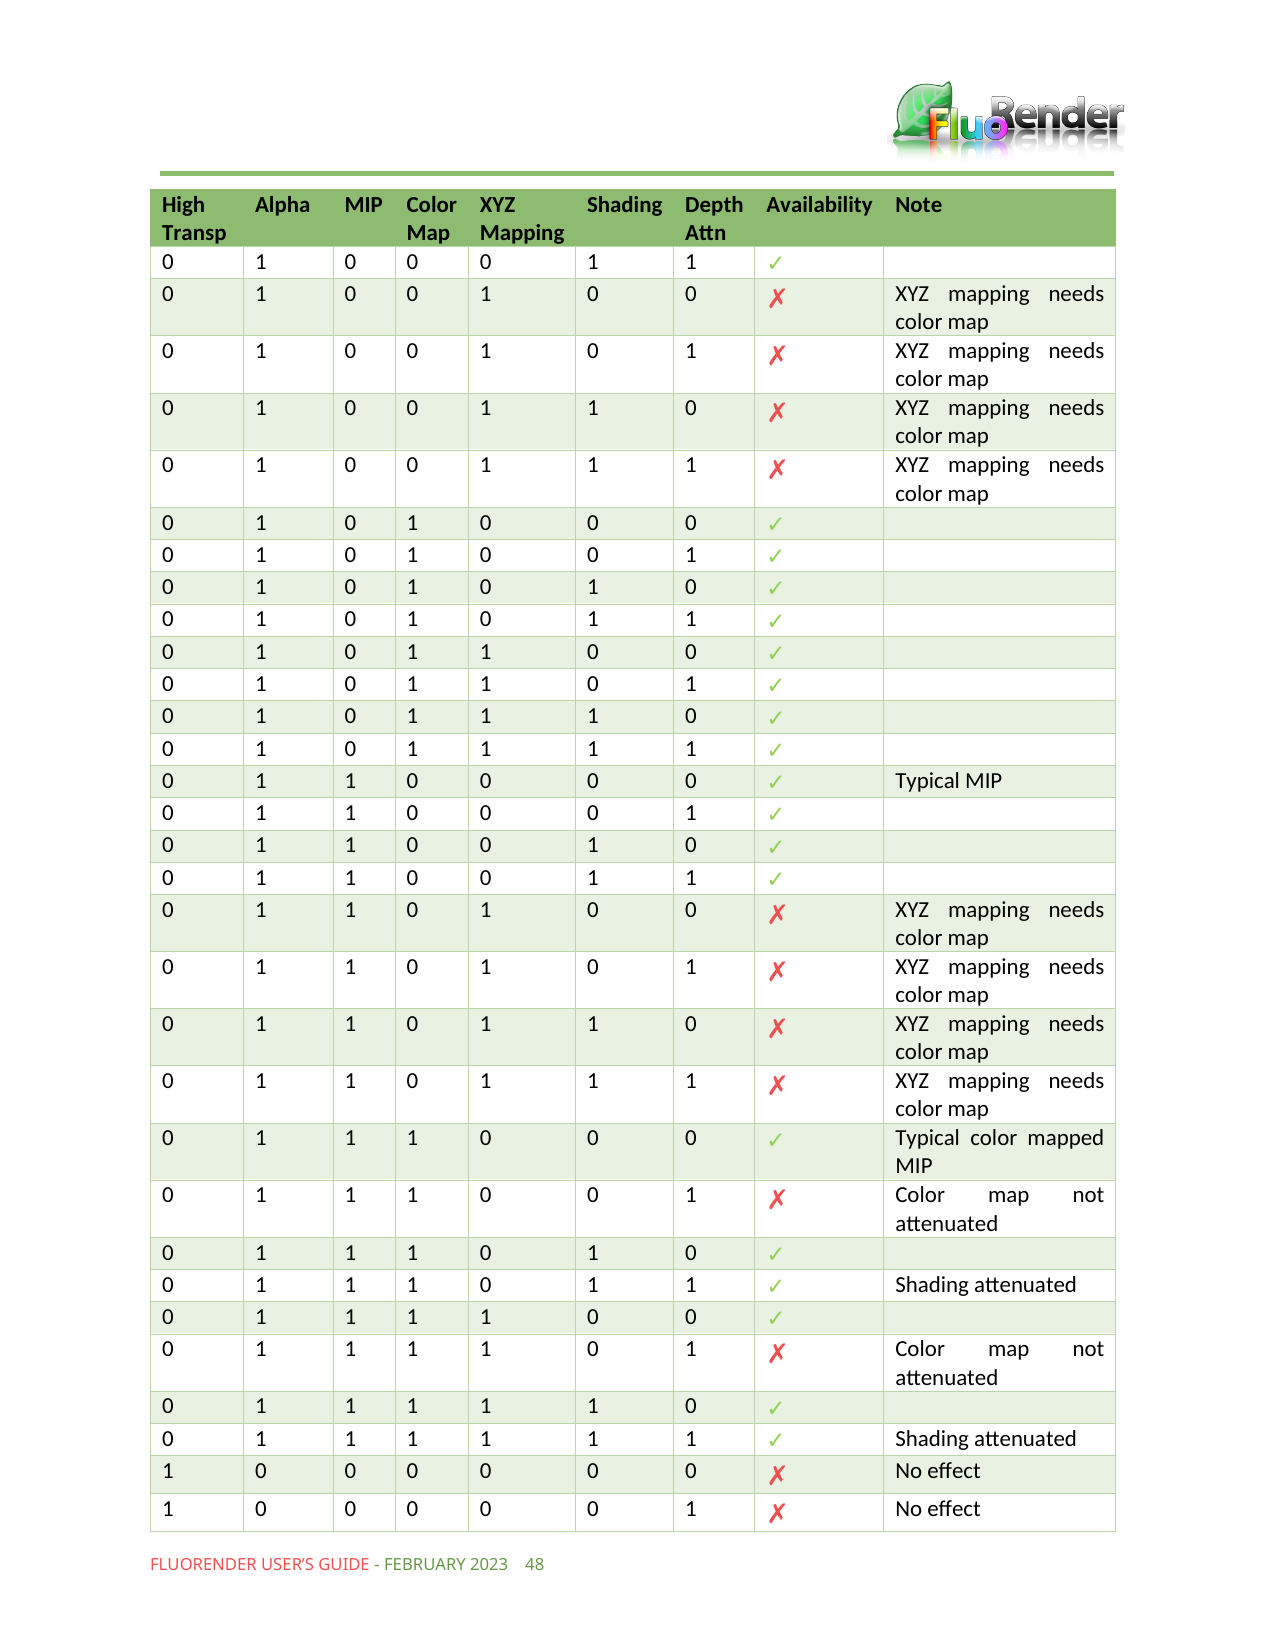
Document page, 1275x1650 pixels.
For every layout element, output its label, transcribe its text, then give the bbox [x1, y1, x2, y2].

table_cell 0 [576, 1335, 673, 1391]
table_cell 0 [151, 1270, 243, 1301]
table_cell Shading attenuated [884, 1424, 1115, 1455]
table_cell ✓ [755, 1238, 883, 1269]
table_cell 0 [576, 1494, 673, 1531]
table_cell 0 [244, 1494, 333, 1531]
table_cell 0 [396, 336, 468, 392]
table_cell ✓ [755, 1424, 883, 1455]
table_cell ✓ [755, 605, 883, 636]
table_cell ✗ [755, 1066, 883, 1122]
table_cell 0 [396, 766, 468, 797]
table_cell ✗ [755, 1456, 883, 1493]
table_cell 0 [396, 394, 468, 449]
table_cell ✓ [755, 831, 883, 862]
table_cell 1 [576, 1270, 673, 1301]
table_cell ✓ [755, 637, 883, 668]
table_cell 0 [396, 952, 468, 1008]
table_cell 1 [334, 1424, 395, 1455]
table_cell 0 [151, 831, 243, 862]
table_cell 0 [469, 798, 575, 829]
table_cell 1 [576, 831, 673, 862]
table_cell 0 [576, 279, 673, 335]
table_cell 1 [576, 394, 673, 449]
table_cell 0 [674, 1009, 754, 1065]
table_cell 1 [469, 952, 575, 1008]
table_cell No effect [884, 1456, 1115, 1493]
table_cell 0 [576, 895, 673, 951]
table_cell [884, 605, 1115, 636]
table_cell XYZ mapping needs color map [884, 952, 1115, 1008]
table_cell 0 [151, 1066, 243, 1122]
table_cell ✗ [755, 451, 883, 507]
table_header Depth Attn [674, 190, 754, 246]
table_cell 1 [334, 1270, 395, 1301]
table_cell 1 [244, 279, 333, 335]
table_cell XYZ mapping needs color map [884, 279, 1115, 335]
table_cell 1 [244, 1302, 333, 1333]
table_cell ✓ [755, 572, 883, 603]
table_cell 1 [469, 1335, 575, 1391]
table_cell ✗ [755, 952, 883, 1008]
table_cell 1 [469, 701, 575, 733]
table_cell 1 [674, 247, 754, 278]
table_cell Color map not attenuated [884, 1335, 1115, 1391]
table_cell ✓ [755, 1270, 883, 1301]
table_cell 1 [469, 669, 575, 700]
table_cell 1 [469, 1066, 575, 1122]
table_cell [884, 798, 1115, 829]
table_cell 1 [244, 669, 333, 700]
table_cell 0 [151, 669, 243, 700]
table_cell 1 [244, 540, 333, 571]
table_cell 1 [396, 1124, 468, 1179]
table_cell 0 [151, 605, 243, 636]
table_cell [884, 540, 1115, 571]
table_cell 0 [674, 831, 754, 862]
table_cell 0 [334, 279, 395, 335]
table_cell 0 [334, 605, 395, 636]
table_cell 0 [334, 394, 395, 449]
table_cell 1 [576, 1424, 673, 1455]
table_cell 0 [151, 1124, 243, 1179]
table_cell 0 [151, 1238, 243, 1269]
table_cell 1 [334, 831, 395, 862]
table_cell 1 [334, 1181, 395, 1237]
table_cell ✗ [755, 1009, 883, 1065]
table_cell 1 [576, 1392, 673, 1423]
table_cell 0 [151, 1009, 243, 1065]
table_cell 1 [396, 1181, 468, 1237]
table_cell 1 [334, 1009, 395, 1065]
table_cell 1 [396, 1270, 468, 1301]
table_cell 0 [576, 1456, 673, 1493]
table_cell ✗ [755, 895, 883, 951]
table_cell 0 [674, 1456, 754, 1493]
table_cell 0 [334, 669, 395, 700]
table_cell 0 [674, 895, 754, 951]
table_cell 0 [151, 766, 243, 797]
table_cell [884, 247, 1115, 278]
table_cell Typical color mapped MIP [884, 1124, 1115, 1179]
table_cell 0 [151, 1302, 243, 1333]
table_cell 1 [396, 1238, 468, 1269]
table_cell 1 [674, 1181, 754, 1237]
table_cell 1 [674, 669, 754, 700]
table_cell 0 [576, 336, 673, 392]
table_cell 0 [469, 247, 575, 278]
table_cell [884, 863, 1115, 894]
table_cell 1 [576, 247, 673, 278]
table_header Note [884, 190, 1115, 246]
table_cell 1 [396, 701, 468, 733]
table_cell 0 [151, 1181, 243, 1237]
table_cell ✓ [755, 247, 883, 278]
table_cell 1 [674, 1494, 754, 1531]
table_cell 0 [674, 394, 754, 449]
table_cell 1 [469, 1392, 575, 1423]
table_cell 1 [334, 798, 395, 829]
table_cell 0 [674, 1392, 754, 1423]
table_cell 0 [396, 1494, 468, 1531]
table_cell 1 [244, 508, 333, 539]
table_cell 0 [151, 637, 243, 668]
table_cell 0 [334, 540, 395, 571]
table_cell [884, 1392, 1115, 1423]
table_cell 0 [334, 734, 395, 765]
table_cell [884, 701, 1115, 733]
table_cell 1 [674, 952, 754, 1008]
table_cell 0 [576, 1181, 673, 1237]
table_cell 1 [334, 952, 395, 1008]
table_header MIP [334, 190, 395, 246]
table_cell 1 [396, 540, 468, 571]
table_cell 0 [334, 508, 395, 539]
table_cell 0 [151, 952, 243, 1008]
table_cell 0 [576, 540, 673, 571]
table_cell 0 [674, 572, 754, 603]
table_cell 0 [469, 1456, 575, 1493]
table_cell 0 [674, 637, 754, 668]
table_cell 1 [576, 863, 673, 894]
table_cell Shading attenuated [884, 1270, 1115, 1301]
table_cell 0 [576, 766, 673, 797]
table_cell 1 [674, 734, 754, 765]
table_cell 1 [244, 766, 333, 797]
table_cell 0 [674, 508, 754, 539]
table_cell 1 [334, 1335, 395, 1391]
table_cell XYZ mapping needs color map [884, 895, 1115, 951]
table_cell 0 [151, 701, 243, 733]
table_cell 0 [469, 1494, 575, 1531]
table_cell 0 [396, 1456, 468, 1493]
table_cell 1 [244, 734, 333, 765]
table_cell 1 [244, 798, 333, 829]
table_cell 1 [334, 1392, 395, 1423]
table_cell ✓ [755, 798, 883, 829]
table_cell 0 [334, 336, 395, 392]
table_cell 1 [244, 394, 333, 449]
table_cell [884, 734, 1115, 765]
table_cell 0 [151, 279, 243, 335]
table_cell 1 [469, 734, 575, 765]
table_cell 0 [576, 1124, 673, 1179]
table_cell 0 [469, 1238, 575, 1269]
table_cell 1 [469, 637, 575, 668]
table_cell 0 [151, 734, 243, 765]
table_cell 0 [151, 895, 243, 951]
table_cell 1 [576, 701, 673, 733]
table_cell ✗ [755, 394, 883, 449]
table_cell ✓ [755, 540, 883, 571]
table_cell [884, 1238, 1115, 1269]
table_cell 1 [396, 1302, 468, 1333]
table_cell 1 [396, 637, 468, 668]
table_cell 1 [469, 895, 575, 951]
table_cell 0 [576, 952, 673, 1008]
table_cell 0 [469, 540, 575, 571]
table_cell 1 [244, 1124, 333, 1179]
table_cell 1 [674, 1270, 754, 1301]
table_cell 0 [674, 1124, 754, 1179]
table_cell 1 [244, 1392, 333, 1423]
table_cell 0 [396, 831, 468, 862]
table_cell ✓ [755, 734, 883, 765]
table_cell 0 [396, 247, 468, 278]
table_cell XYZ mapping needs color map [884, 451, 1115, 507]
table_cell 1 [244, 247, 333, 278]
table_cell 1 [576, 1066, 673, 1122]
table_cell 1 [674, 863, 754, 894]
table_cell 0 [396, 895, 468, 951]
table_cell 0 [151, 572, 243, 603]
picture [887, 75, 1125, 165]
table_cell 0 [334, 1494, 395, 1531]
table_cell 1 [576, 451, 673, 507]
table_cell XYZ mapping needs color map [884, 1066, 1115, 1122]
table_cell XYZ mapping needs color map [884, 1009, 1115, 1065]
table_cell 1 [576, 572, 673, 603]
table_cell 1 [244, 451, 333, 507]
table_cell 0 [334, 451, 395, 507]
table_cell 0 [396, 279, 468, 335]
table_cell 0 [334, 572, 395, 603]
table_cell 1 [334, 1302, 395, 1333]
table_cell [884, 637, 1115, 668]
table_cell ✓ [755, 508, 883, 539]
table_header Alpha [244, 190, 333, 246]
table_cell 0 [576, 1302, 673, 1333]
table_cell ✗ [755, 1181, 883, 1237]
table_cell 0 [151, 1392, 243, 1423]
table_cell 1 [469, 336, 575, 392]
table_cell 0 [674, 766, 754, 797]
table_cell 0 [334, 637, 395, 668]
table_cell 0 [674, 1302, 754, 1333]
table_cell 1 [396, 605, 468, 636]
table_cell [884, 572, 1115, 603]
table_cell 0 [469, 508, 575, 539]
table_cell 1 [244, 1009, 333, 1065]
table_cell 0 [151, 336, 243, 392]
table_cell 1 [151, 1456, 243, 1493]
table_cell 0 [469, 831, 575, 862]
table_cell 1 [334, 895, 395, 951]
table_cell 0 [576, 508, 673, 539]
table_cell 0 [576, 669, 673, 700]
table_cell 1 [674, 451, 754, 507]
table_cell 0 [151, 508, 243, 539]
table_cell 1 [334, 1238, 395, 1269]
table_cell 0 [244, 1456, 333, 1493]
table_header Shading [576, 190, 673, 246]
table_cell 1 [674, 1066, 754, 1122]
table_cell 1 [244, 895, 333, 951]
table_header Color Map [396, 190, 468, 246]
table_cell 1 [576, 605, 673, 636]
table_cell 1 [334, 1066, 395, 1122]
table_cell 1 [576, 1238, 673, 1269]
table_cell ✓ [755, 1392, 883, 1423]
table_cell 1 [334, 766, 395, 797]
table_header High Transp [151, 190, 243, 246]
table_cell 1 [674, 336, 754, 392]
table_cell 0 [469, 605, 575, 636]
table_cell 1 [674, 1335, 754, 1391]
table_cell ✗ [755, 336, 883, 392]
table_cell 1 [244, 863, 333, 894]
table_cell 0 [334, 701, 395, 733]
table_cell 1 [396, 1335, 468, 1391]
table_cell 1 [674, 798, 754, 829]
table_cell 1 [244, 1238, 333, 1269]
table_cell No effect [884, 1494, 1115, 1531]
table_cell 1 [674, 605, 754, 636]
table_cell 0 [334, 1456, 395, 1493]
table_cell 0 [469, 766, 575, 797]
table_cell 1 [396, 669, 468, 700]
table_cell ✓ [755, 1302, 883, 1333]
table_cell 1 [244, 336, 333, 392]
table_cell 1 [576, 734, 673, 765]
table_cell 1 [396, 572, 468, 603]
table_cell 0 [334, 247, 395, 278]
table_cell ✓ [755, 669, 883, 700]
table_cell 1 [244, 637, 333, 668]
table_cell ✗ [755, 279, 883, 335]
table_cell 1 [396, 1392, 468, 1423]
table_cell 1 [244, 701, 333, 733]
table_cell 0 [151, 540, 243, 571]
table_cell 1 [469, 1009, 575, 1065]
table_cell 1 [334, 863, 395, 894]
table_cell 1 [576, 1009, 673, 1065]
table_cell 1 [334, 1124, 395, 1179]
table_cell 0 [674, 279, 754, 335]
table_cell 1 [396, 734, 468, 765]
table_cell 1 [244, 1066, 333, 1122]
table_cell 1 [674, 540, 754, 571]
table_cell 0 [151, 247, 243, 278]
table_cell 1 [396, 1424, 468, 1455]
table_cell [884, 508, 1115, 539]
table_cell ✓ [755, 701, 883, 733]
table_cell 1 [469, 1302, 575, 1333]
table_cell 0 [576, 637, 673, 668]
table_cell 1 [244, 1424, 333, 1455]
table_cell 0 [151, 394, 243, 449]
table_cell 0 [396, 451, 468, 507]
table_cell ✓ [755, 766, 883, 797]
table_cell 1 [244, 831, 333, 862]
table_cell 0 [469, 1181, 575, 1237]
table_cell 0 [151, 798, 243, 829]
table_cell XYZ mapping needs color map [884, 394, 1115, 449]
table_cell XYZ mapping needs color map [884, 336, 1115, 392]
table_cell 1 [244, 952, 333, 1008]
table_cell 1 [151, 1494, 243, 1531]
table_cell 0 [396, 798, 468, 829]
table_cell 0 [396, 863, 468, 894]
table_cell 1 [469, 279, 575, 335]
table_cell 0 [674, 1238, 754, 1269]
table_header XYZ Mapping [469, 190, 575, 246]
table_cell 0 [469, 1124, 575, 1179]
table_cell 0 [151, 863, 243, 894]
table_cell ✗ [755, 1335, 883, 1391]
table_cell 1 [469, 1424, 575, 1455]
table_cell 0 [674, 701, 754, 733]
table_cell 0 [151, 1424, 243, 1455]
table_cell 1 [244, 1270, 333, 1301]
table_cell 0 [396, 1066, 468, 1122]
table_cell [884, 831, 1115, 862]
table_cell 0 [396, 1009, 468, 1065]
table_cell 1 [244, 1335, 333, 1391]
table_cell [884, 669, 1115, 700]
table_cell 1 [469, 451, 575, 507]
table_cell Typical MIP [884, 766, 1115, 797]
table_cell 0 [469, 1270, 575, 1301]
table_cell 0 [469, 863, 575, 894]
table_cell 0 [151, 451, 243, 507]
table_header Availability [755, 190, 883, 246]
table_cell 0 [151, 1335, 243, 1391]
table_cell 1 [244, 572, 333, 603]
table_cell ✓ [755, 863, 883, 894]
table_cell ✗ [755, 1494, 883, 1531]
table_cell 1 [244, 605, 333, 636]
table_cell 1 [396, 508, 468, 539]
table_cell ✓ [755, 1124, 883, 1179]
table_cell 1 [244, 1181, 333, 1237]
table_cell 0 [469, 572, 575, 603]
table_cell 0 [576, 798, 673, 829]
table_cell 1 [469, 394, 575, 449]
table_cell 1 [674, 1424, 754, 1455]
table_cell [884, 1302, 1115, 1333]
table_cell Color map not attenuated [884, 1181, 1115, 1237]
